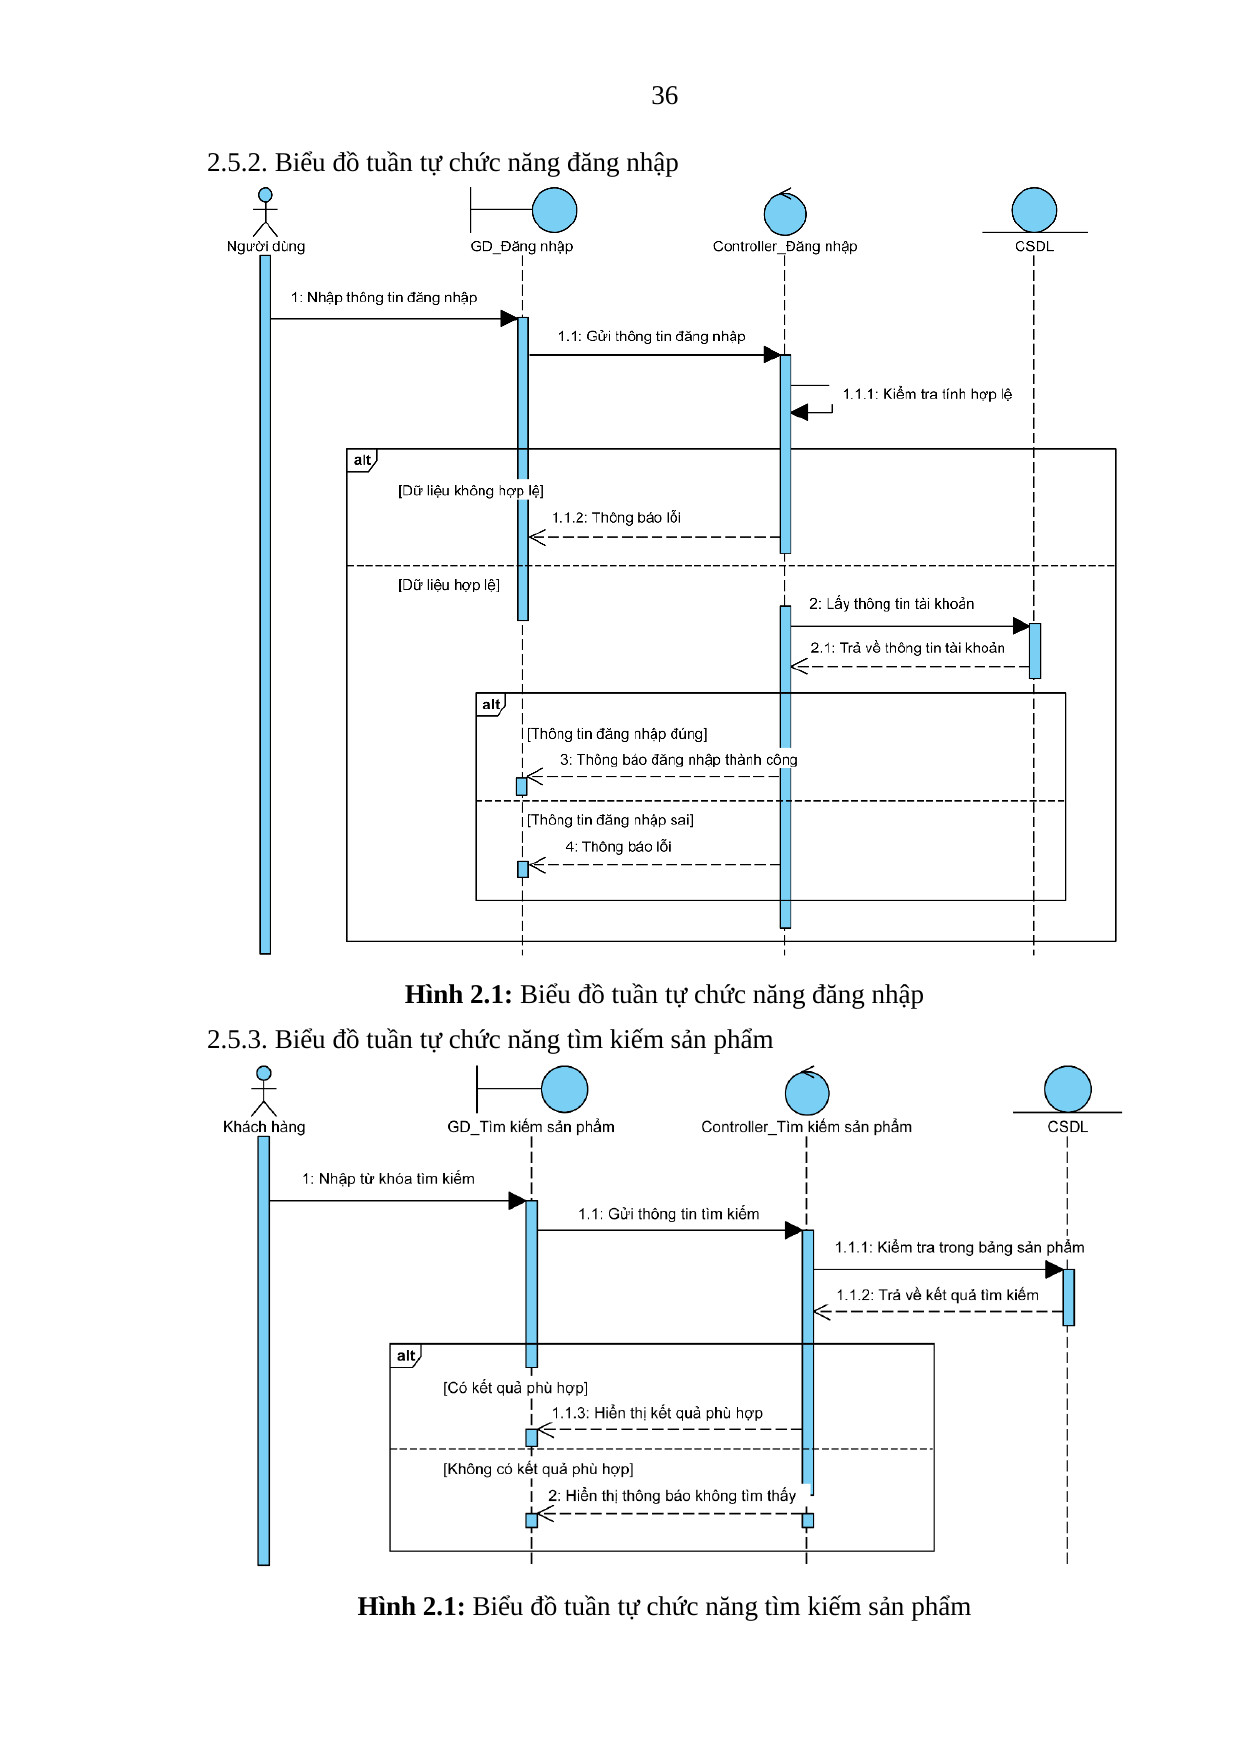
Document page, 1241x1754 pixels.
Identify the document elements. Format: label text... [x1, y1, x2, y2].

picture [206, 1063, 1123, 1572]
subtitle Biểu đồ tuần tự chức năng đăng nhập [207, 146, 1122, 177]
title Biểu đồ tuần tự chức năng đăng nhập [207, 978, 1122, 1010]
picture [210, 186, 1119, 960]
subtitle Biểu đồ tuần tự chức năng tìm kiếm sản phẩm [207, 1023, 1122, 1054]
title Biểu đồ tuần tự chức năng tìm kiếm sản phẩm [207, 1591, 1122, 1622]
